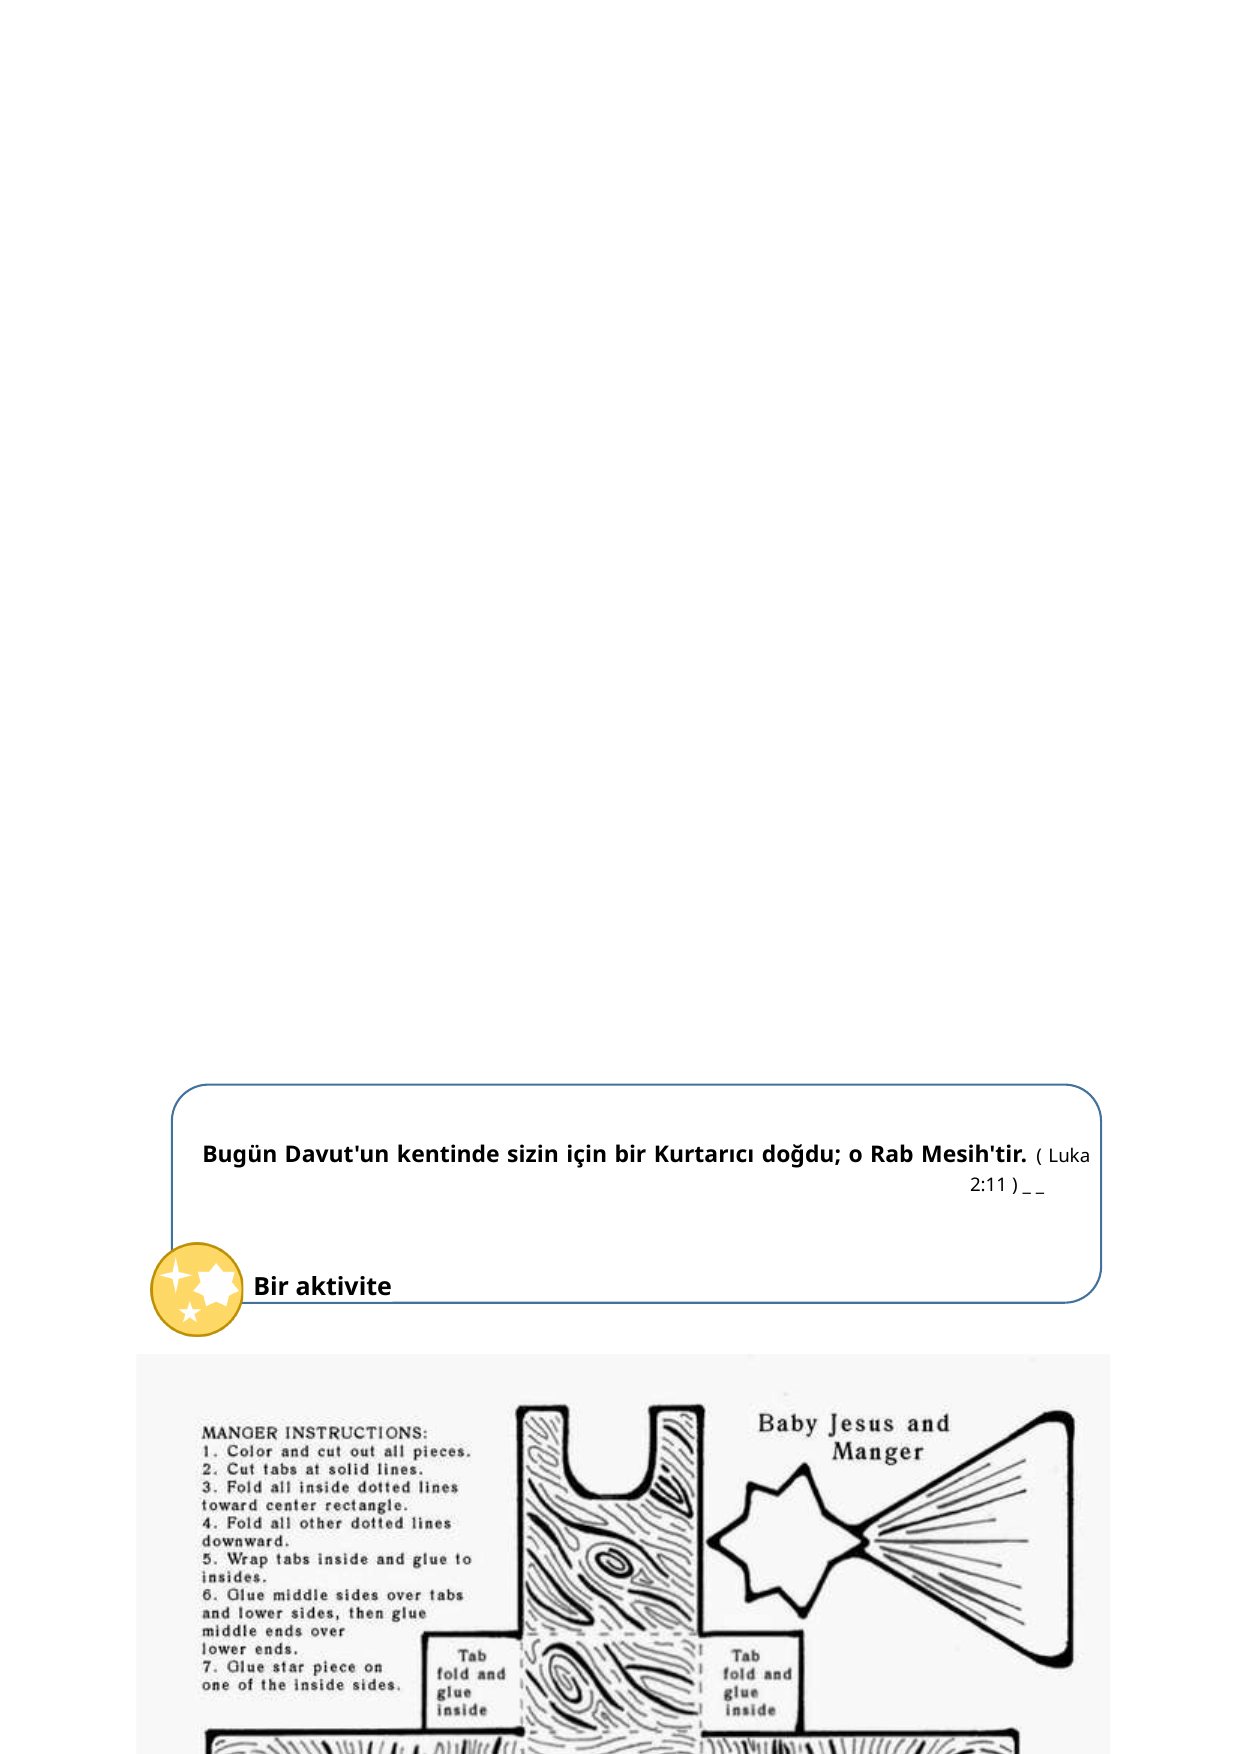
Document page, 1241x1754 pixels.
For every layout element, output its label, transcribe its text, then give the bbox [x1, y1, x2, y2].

text Bir aktivite [244, 1269, 1090, 1301]
text Bugün Davut'un kentinde sizin için bir Kurtarıcı doğdu; o Rab Mesih'tir. ( Luka 2:11 ) _ _ [202, 1138, 1090, 1197]
picture [136, 1354, 1111, 1754]
picture [150, 1242, 244, 1337]
